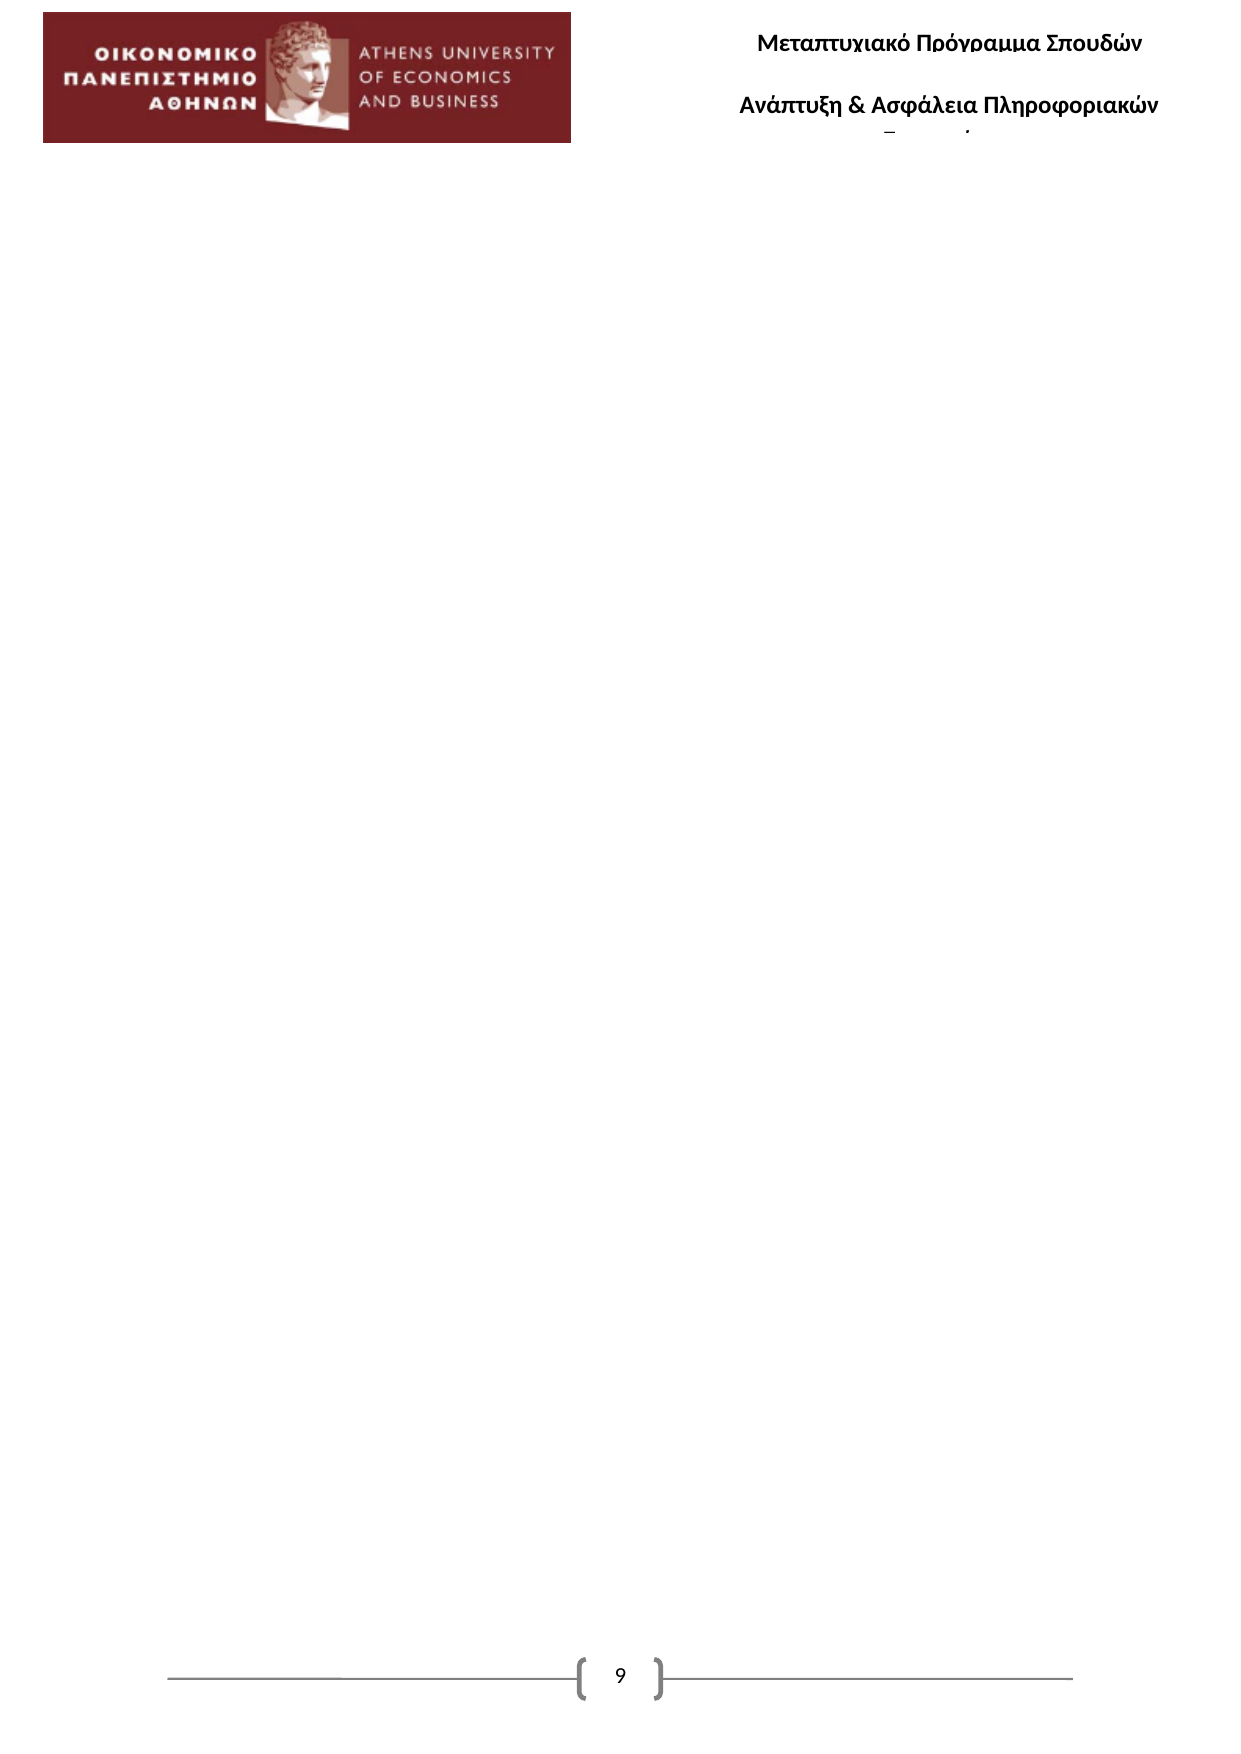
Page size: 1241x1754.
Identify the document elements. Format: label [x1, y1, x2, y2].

picture [43, 12, 571, 143]
